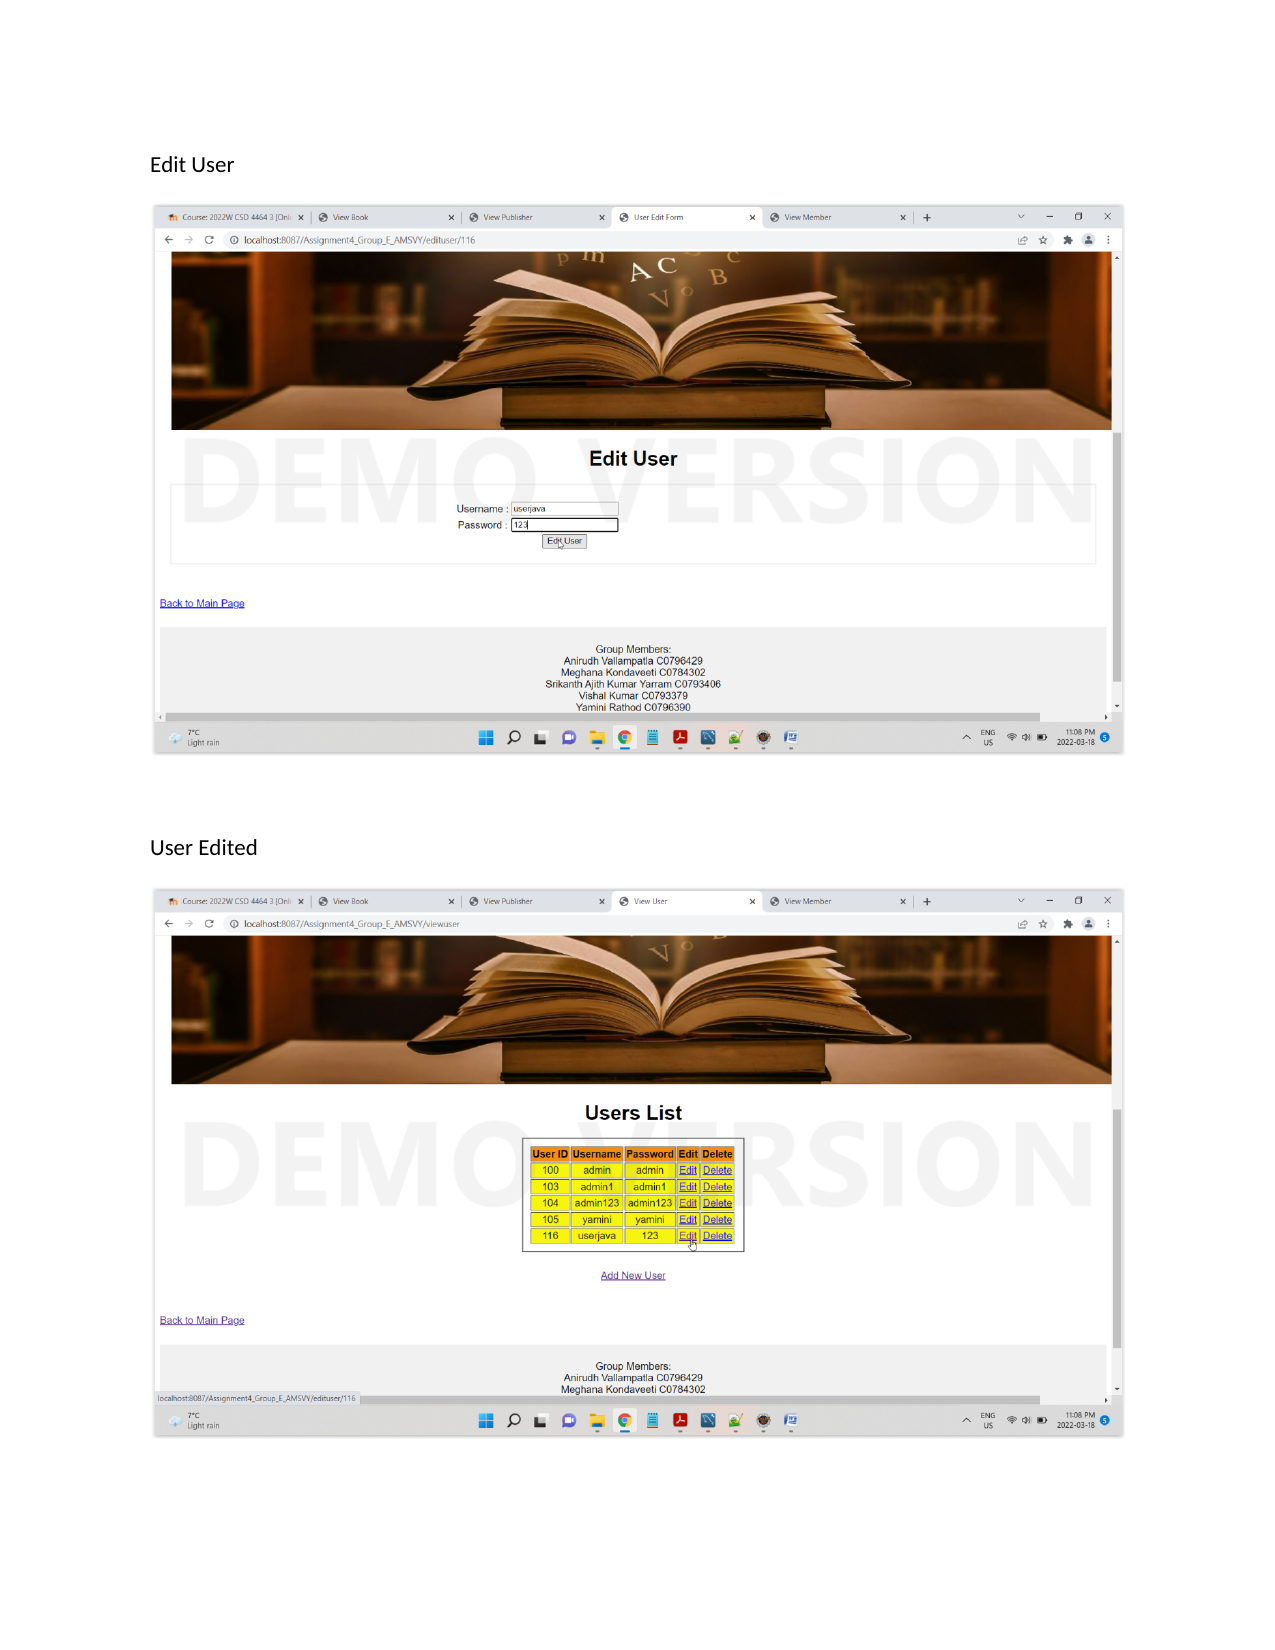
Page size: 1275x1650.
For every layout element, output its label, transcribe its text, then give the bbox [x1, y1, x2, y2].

text User Edited [150, 833, 1125, 861]
picture [150, 203, 1125, 756]
text Edit User [150, 150, 1125, 178]
picture [150, 886, 1125, 1439]
